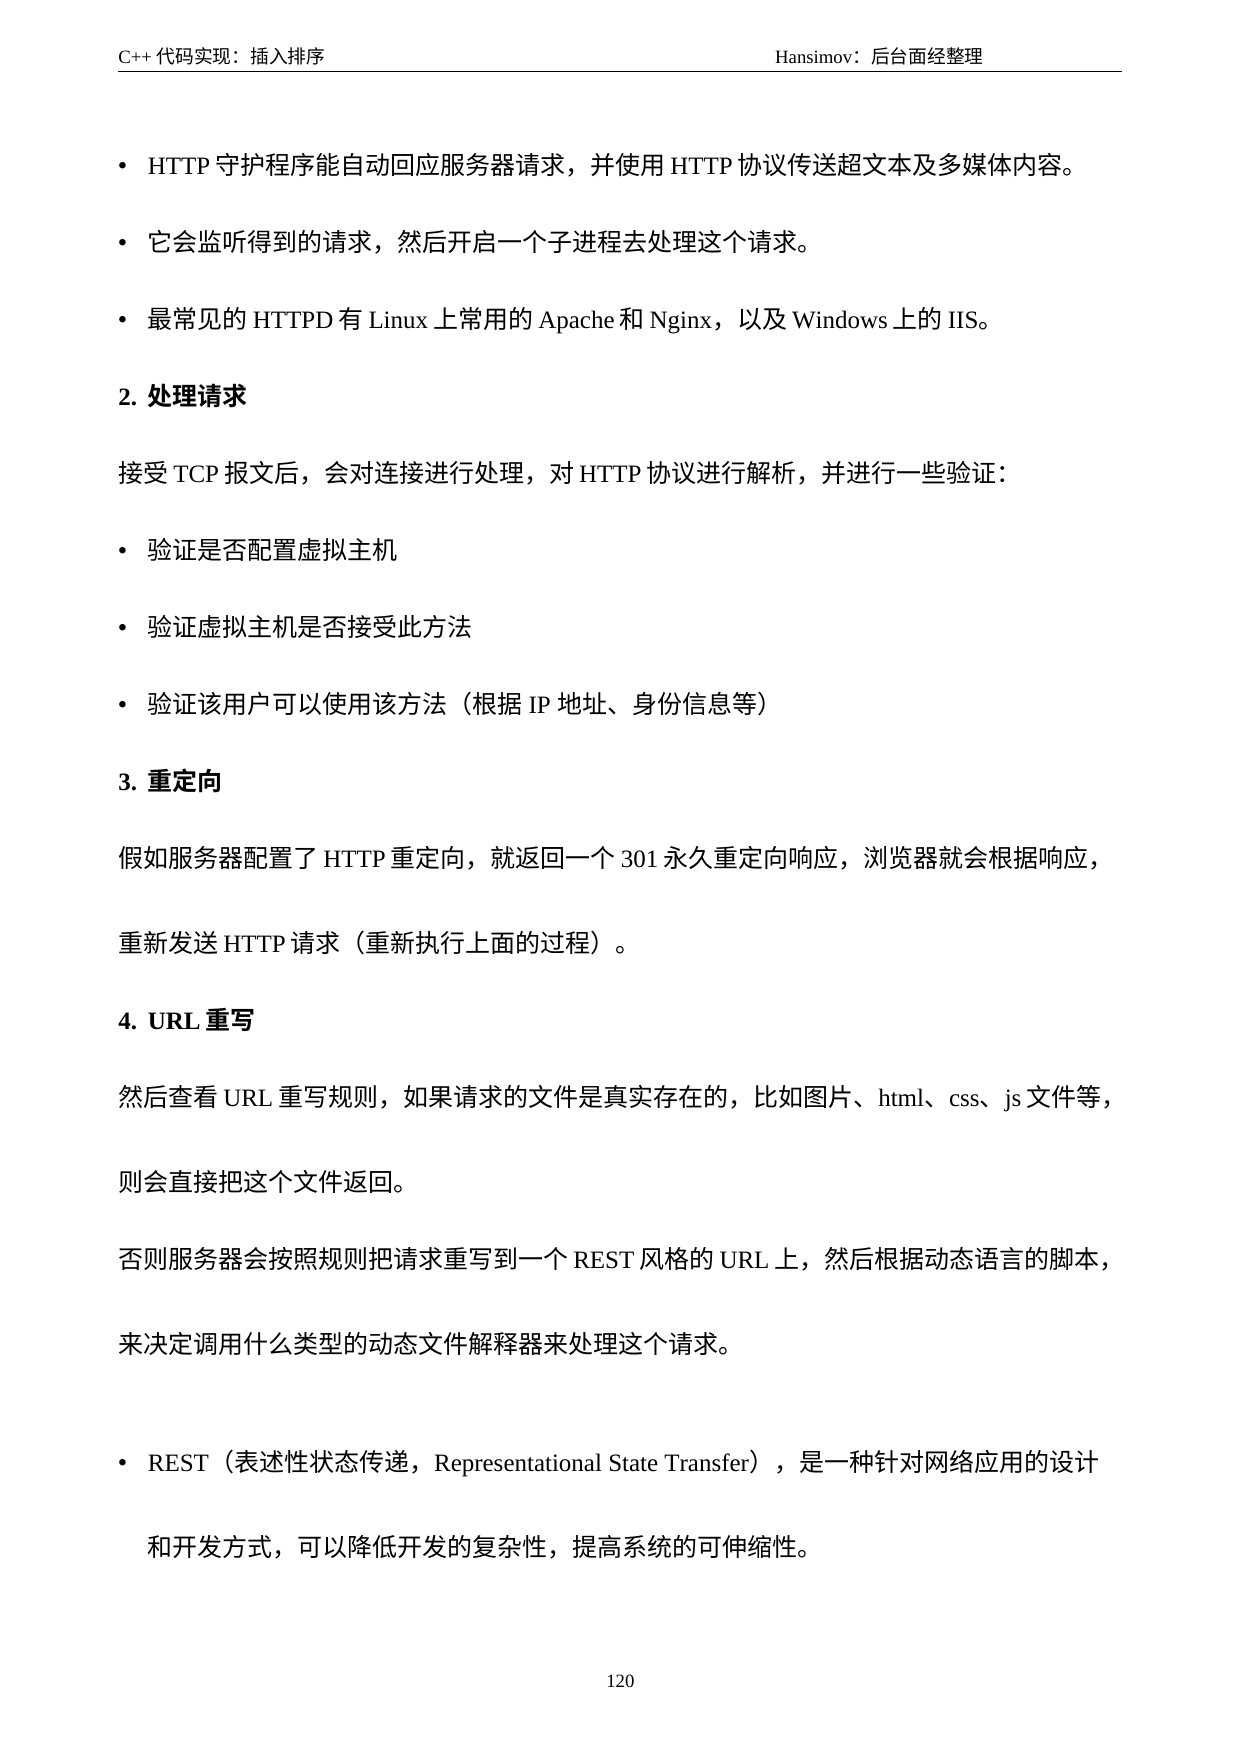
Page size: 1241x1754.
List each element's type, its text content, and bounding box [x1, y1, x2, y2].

text 它会监听得到的请求，然后开启一个子进程去处理这个请求。 [118, 207, 1122, 275]
text 然后查看URL重写规则，如果请求的文件是真实存在的，比如图片、html、css、js文件等，则会直接把这个文件返回。 [118, 1062, 1122, 1214]
text HTTP守护程序能自动回应服务器请求，并使用HTTP协议传送超文本及多媒体内容。 [118, 130, 1122, 198]
list URL重写 [118, 984, 1122, 1052]
text 否则服务器会按照规则把请求重写到一个REST风格的URL上，然后根据动态语言的脚本，来决定调用什么类型的动态文件解释器来处理这个请求。 [118, 1223, 1122, 1376]
text 验证该用户可以使用该方法（根据 IP 地址、身份信息等） [118, 669, 1122, 737]
list 处理请求 [118, 361, 1122, 429]
text 接受TCP报文后，会对连接进行处理，对HTTP协议进行解析，并进行一些验证： [118, 438, 1122, 506]
text 最常见的HTTPD有Linux上常用的Apache和Nginx，以及Windows上的IIS。 [118, 284, 1122, 352]
text REST（表述性状态传递，Representational State Transfer），是一种针对网络应用的设计和开发方式，可以降低开发的复杂性，提高系统的可伸缩性。 [118, 1426, 1122, 1579]
list 重定向 [118, 746, 1122, 814]
text 验证是否配置虚拟主机 [118, 515, 1122, 583]
text 假如服务器配置了HTTP重定向，就返回一个301永久重定向响应，浏览器就会根据响应，重新发送HTTP请求（重新执行上面的过程）。 [118, 823, 1122, 976]
text 验证虚拟主机是否接受此方法 [118, 592, 1122, 660]
